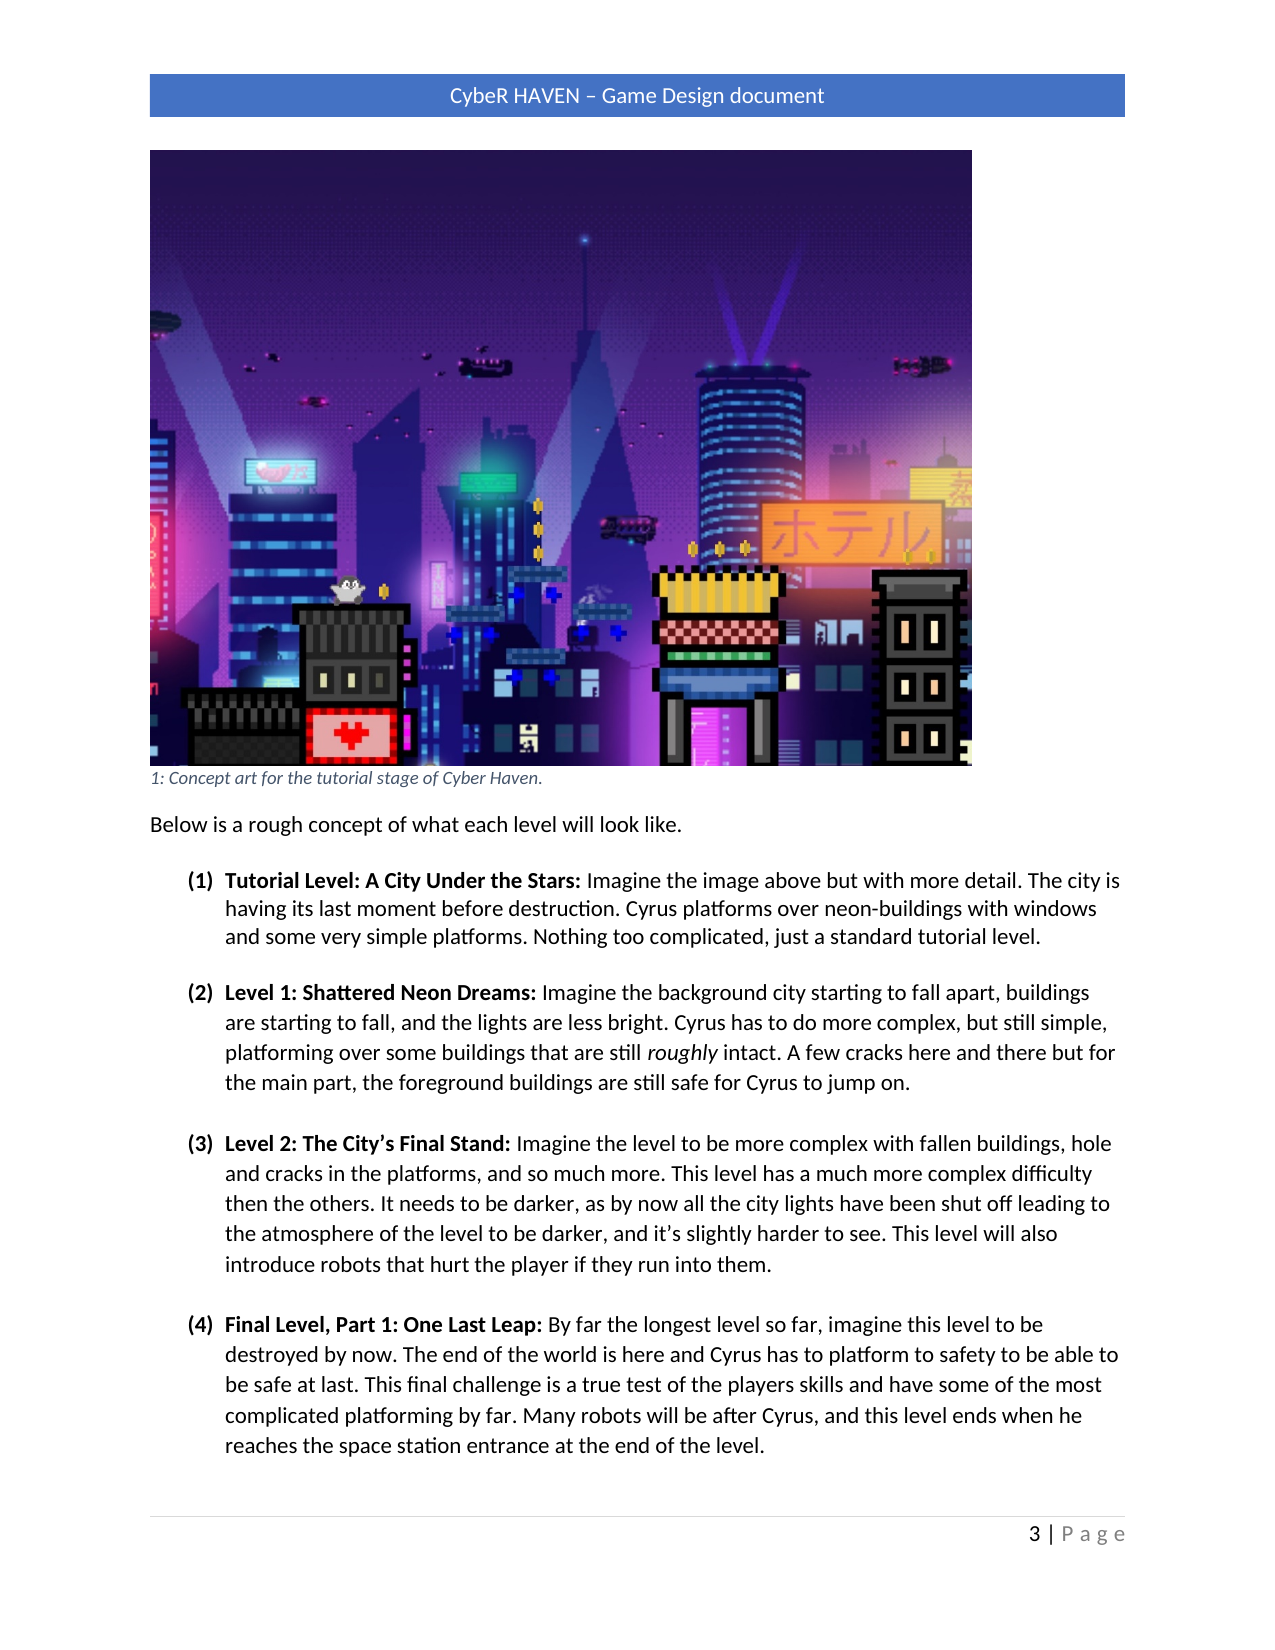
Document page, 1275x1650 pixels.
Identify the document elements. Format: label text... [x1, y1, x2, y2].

text Below is a rough concept of what each level will look like. [150, 810, 1125, 838]
list Level 1: Shattered Neon Dreams: Imagine the background city starting to fall apart, buildings are starting to fall, and the lights are less bright. Cyrus has to do more complex, but still simple, platforming over some buildings that are still roughly intact. A few cracks here and there but for the main part, the foreground buildings are still safe for Cyrus to jump on. [187, 978, 1125, 1097]
picture [150, 150, 972, 766]
list Level 2: The City’s Final Stand: Imagine the level to be more complex with fallen buildings, hole and cracks in the platforms, and so much more. This level has a much more complex difficulty then the others. It needs to be darker, as by now all the city lights have been shut off leading to the atmosphere of the level to be darker, and it’s slightly harder to see. This level will also introduce robots that hurt the player if they run into them. [187, 1129, 1125, 1278]
list Tutorial Level: A City Under the Stars: Imagine the image above but with more detail. The city is having its last moment before destruction. Cyrus platforms over neon-buildings with windows and some very simple platforms. Nothing too complicated, just a standard tutorial level. [187, 866, 1125, 950]
list Final Level, Part 1: One Last Leap: By far the longest level so far, imagine this level to be destroyed by now. The end of the world is here and Cyrus has to platform to safety to be able to be safe at last. This final challenge is a true test of the players skills and have some of the most complicated platforming by far. Many robots will be after Cyrus, and this level ends when he reaches the space station entrance at the end of the level. [187, 1310, 1125, 1459]
